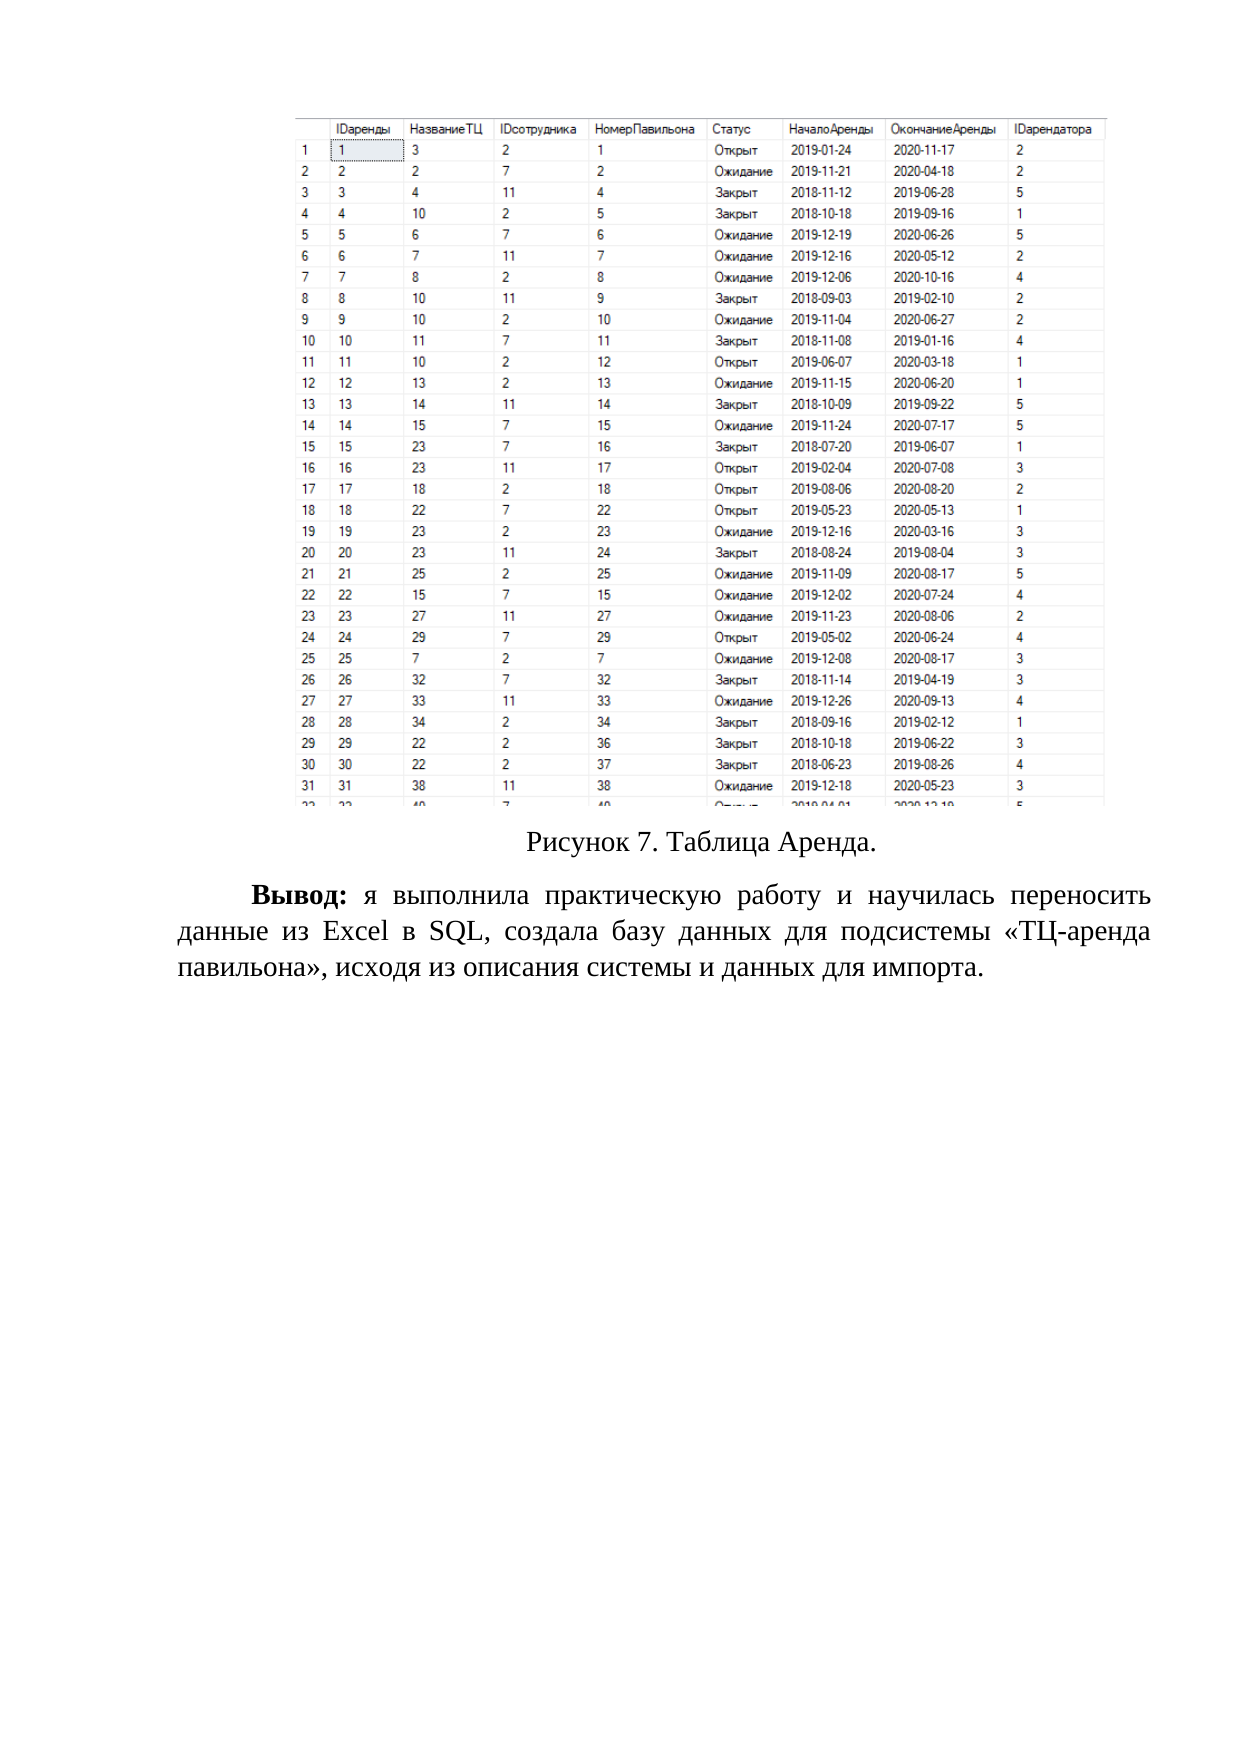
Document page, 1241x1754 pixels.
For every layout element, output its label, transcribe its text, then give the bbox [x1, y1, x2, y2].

picture [295, 118, 1108, 806]
text Рисунок 7. Таблица Аренда. [177, 824, 1152, 858]
text Вывод: я выполнила практическую работу и научилась переносить данные из Excel в SQL, создала базу данных для подсистемы «ТЦ-аренда павильона», исходя из описания системы и данных для импорта. [177, 877, 1152, 983]
